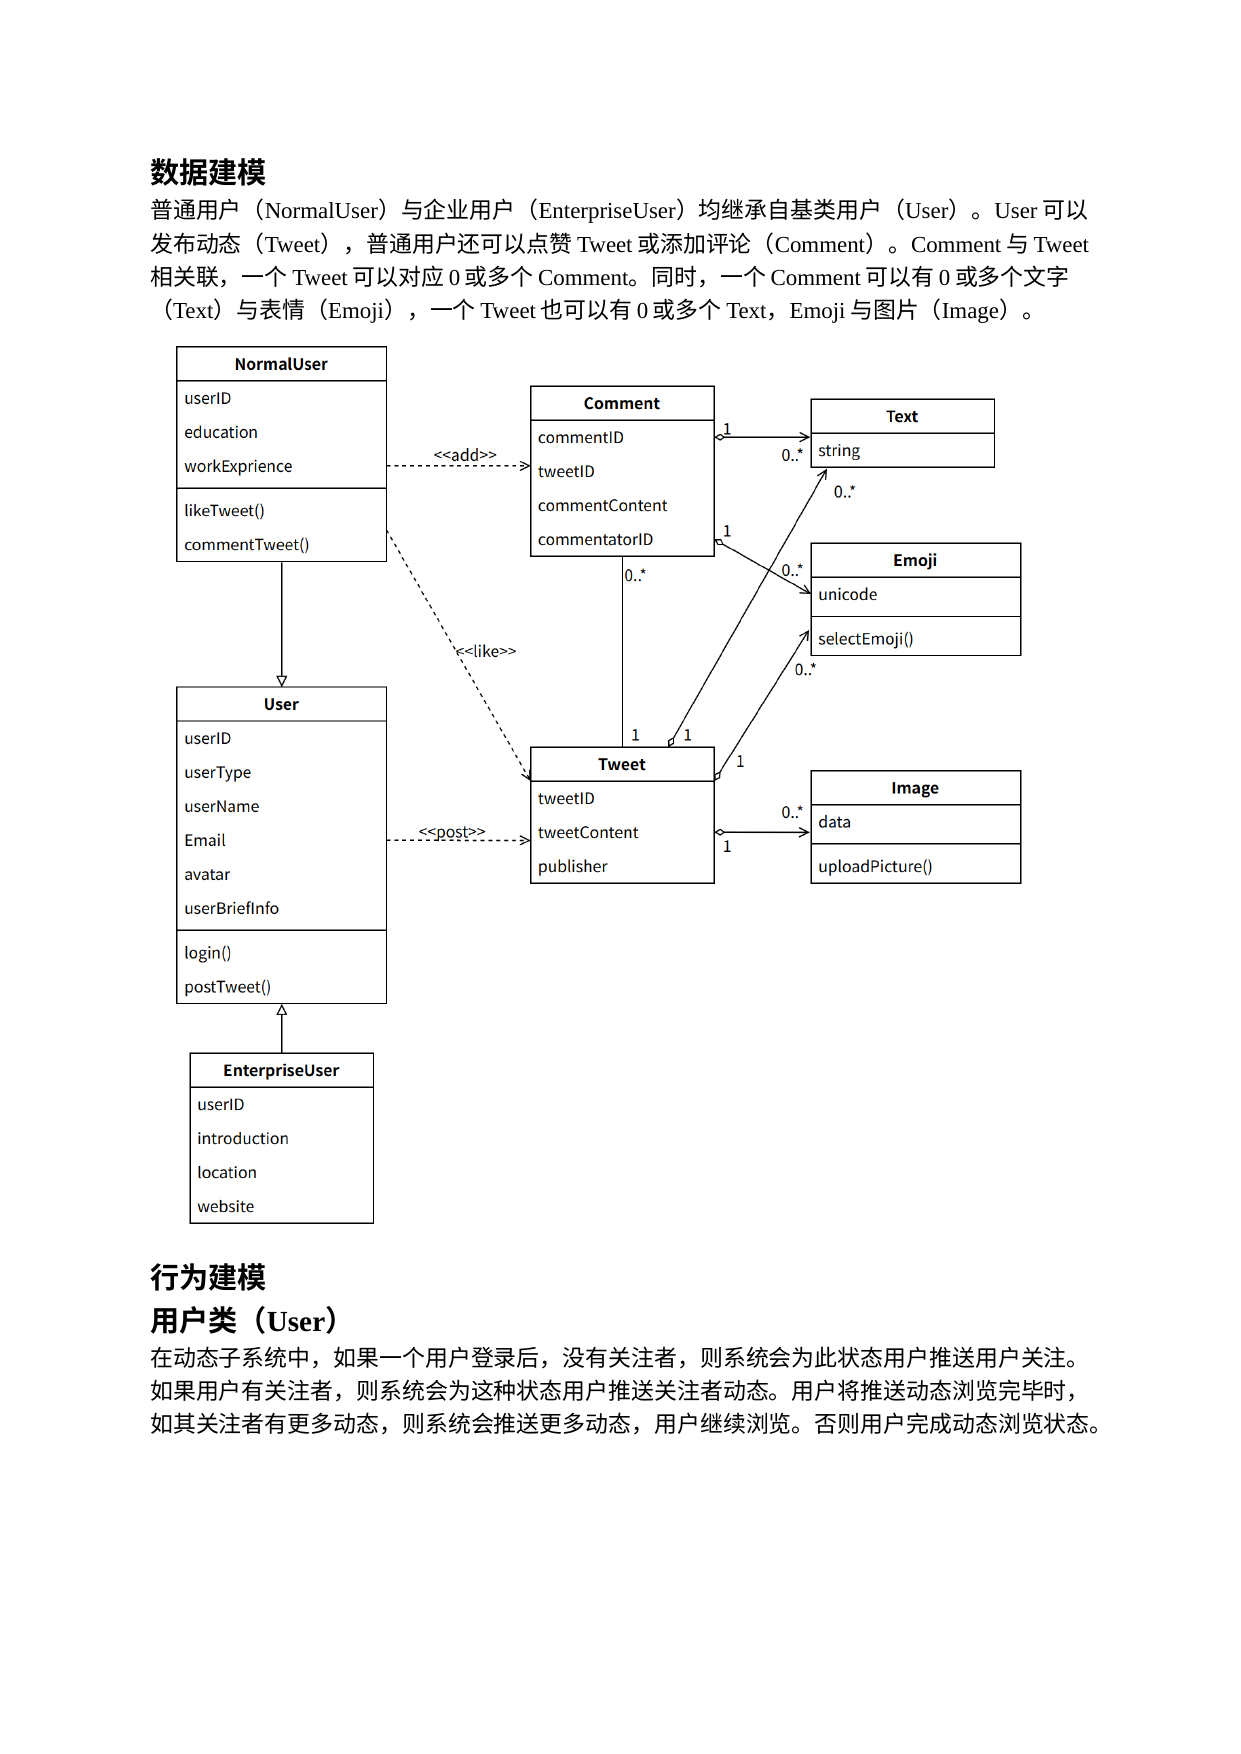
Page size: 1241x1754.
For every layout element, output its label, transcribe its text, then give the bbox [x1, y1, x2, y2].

text 普通用户（NormalUser）与企业用户（EnterpriseUser）均继承自基类用户（User）。User可以发布动态（Tweet），普通用户还可以点赞Tweet或添加评论（Comment）。Comment与Tweet相关联，一个Tweet可以对应0或多个Comment。同时，一个Comment可以有0或多个文字（Text）与表情（Emoji），一个Tweet也可以有0或多个Text，Emoji与图片（Image）。 [150, 192, 1090, 325]
text 在动态子系统中，如果一个用户登录后，没有关注者，则系统会为此状态用户推送用户关注。如果用户有关注者，则系统会为这种状态用户推送关注者动态。用户将推送动态浏览完毕时，如其关注者有更多动态，则系统会推送更多动态，用户继续浏览。否则用户完成动态浏览状态。 [150, 1339, 1090, 1439]
picture [155, 325, 1042, 1255]
